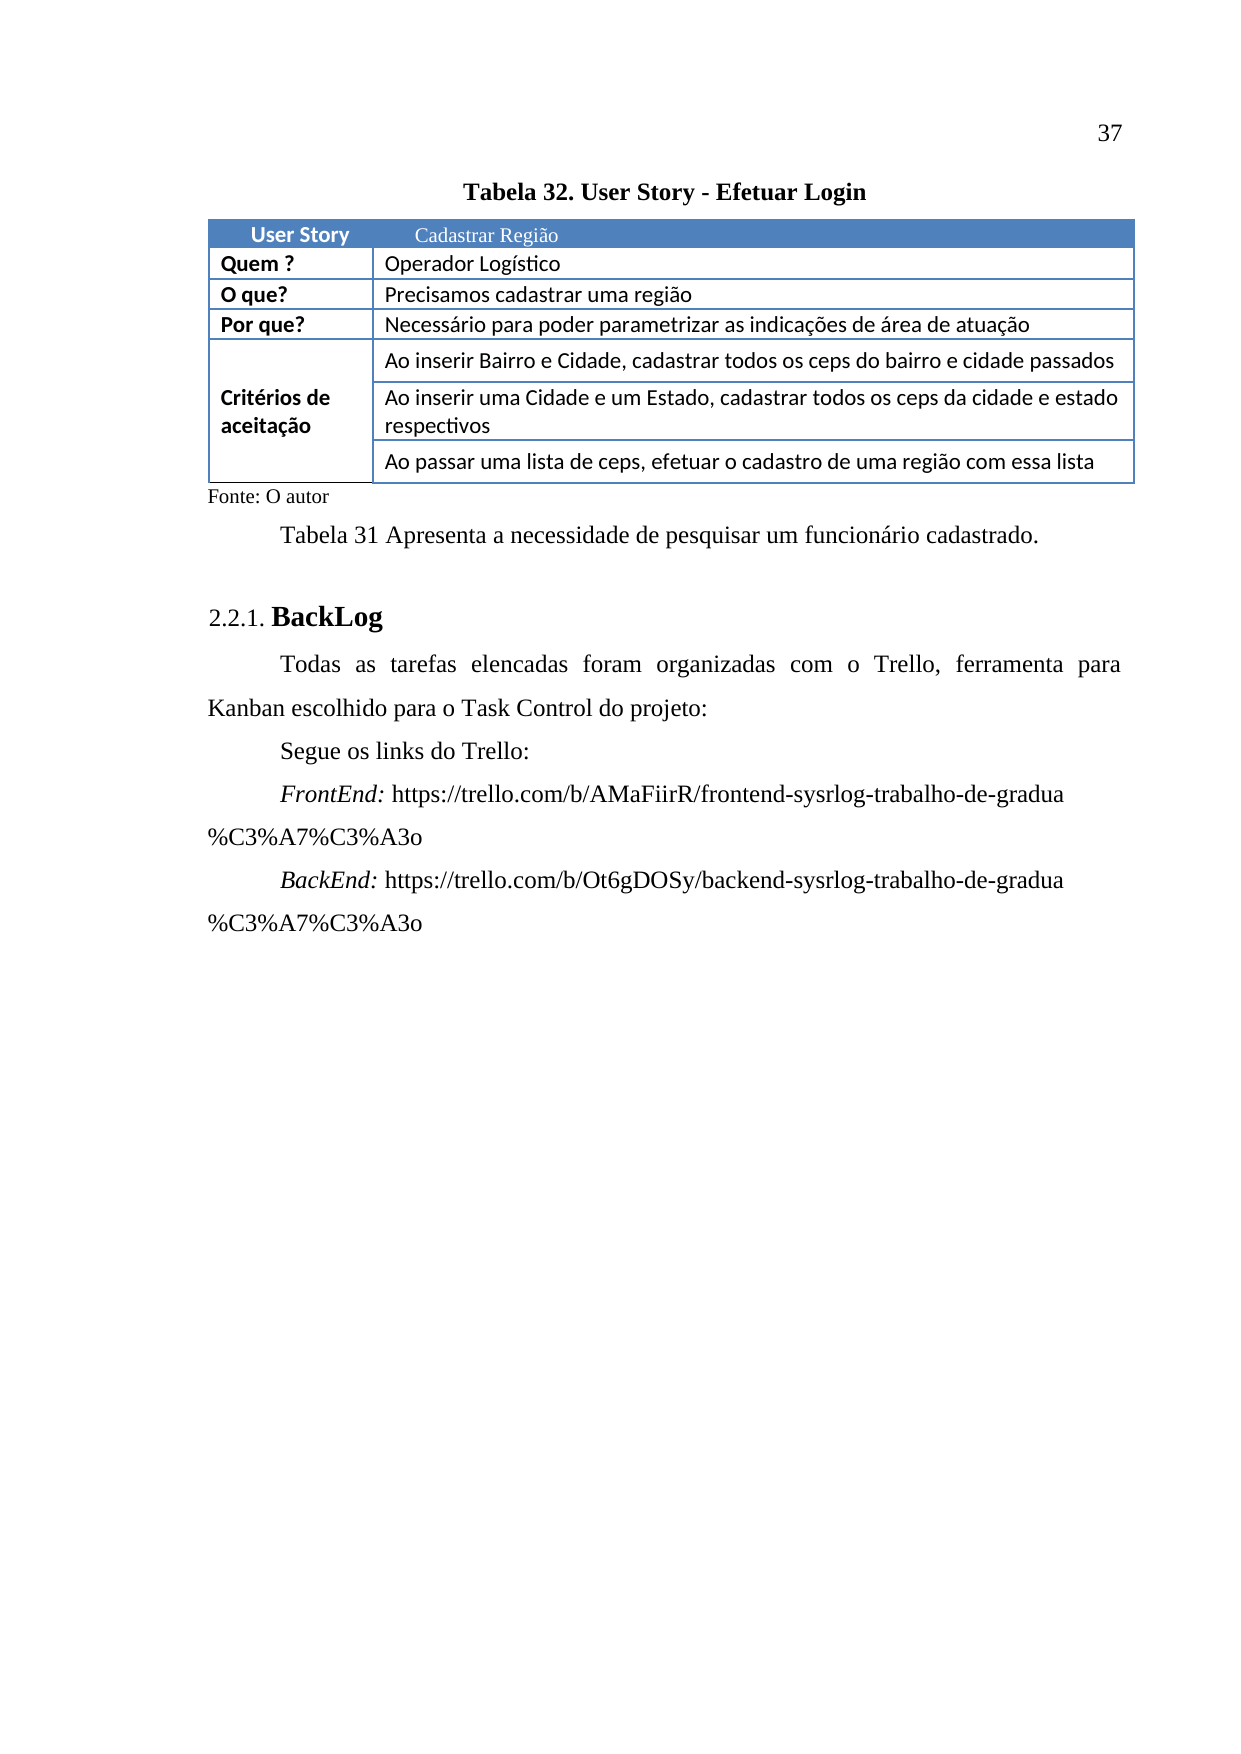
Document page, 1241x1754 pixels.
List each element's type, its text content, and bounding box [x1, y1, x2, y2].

text Fonte: O autor [207, 484, 1122, 508]
table_header Cadastrar Região [374, 221, 1133, 248]
table_cell Ao inserir Bairro e Cidade, cadastrar todos os ceps do bairro e cidade passados [374, 340, 1133, 381]
table_cell Ao inserir uma Cidade e um Estado, cadastrar todos os ceps da cidade e estado respectivos [374, 383, 1133, 439]
text Tabela 31 Apresenta a necessidade de pesquisar um funcionário cadastrado. [207, 520, 1122, 549]
table_cell Ao passar uma lista de ceps, efetuar o cadastro de uma região com essa lista [374, 441, 1133, 482]
table_cell O que? [210, 280, 372, 308]
table_cell Por que? [210, 310, 372, 338]
text BackEnd: https://trello.com/b/Ot6gDOSy/backend-sysrlog-trabalho-de-gradua%C3%A7%C3%A3o [207, 865, 1122, 937]
table_cell Precisamos cadastrar uma região [374, 280, 1133, 308]
table_header User Story [210, 221, 372, 248]
table_cell Critérios de aceitação [210, 340, 372, 482]
table_cell Operador Logístico [374, 250, 1133, 278]
table_cell Necessário para poder parametrizar as indicações de área de atuação [374, 310, 1133, 338]
list BackLog [208, 599, 1122, 633]
text Segue os links do Trello: [207, 736, 1122, 764]
table_cell Quem ? [210, 250, 372, 278]
text Tabela 32. User Story - Efetuar Login [207, 177, 1122, 206]
text Todas as tarefas elencadas foram organizadas com o Trello, ferramenta para Kanban escolhido para o Task Control do projeto: [207, 649, 1122, 721]
text FrontEnd: https://trello.com/b/AMaFiirR/frontend-sysrlog-trabalho-de-gradua%C3%A7%C3%A3o [207, 779, 1122, 851]
